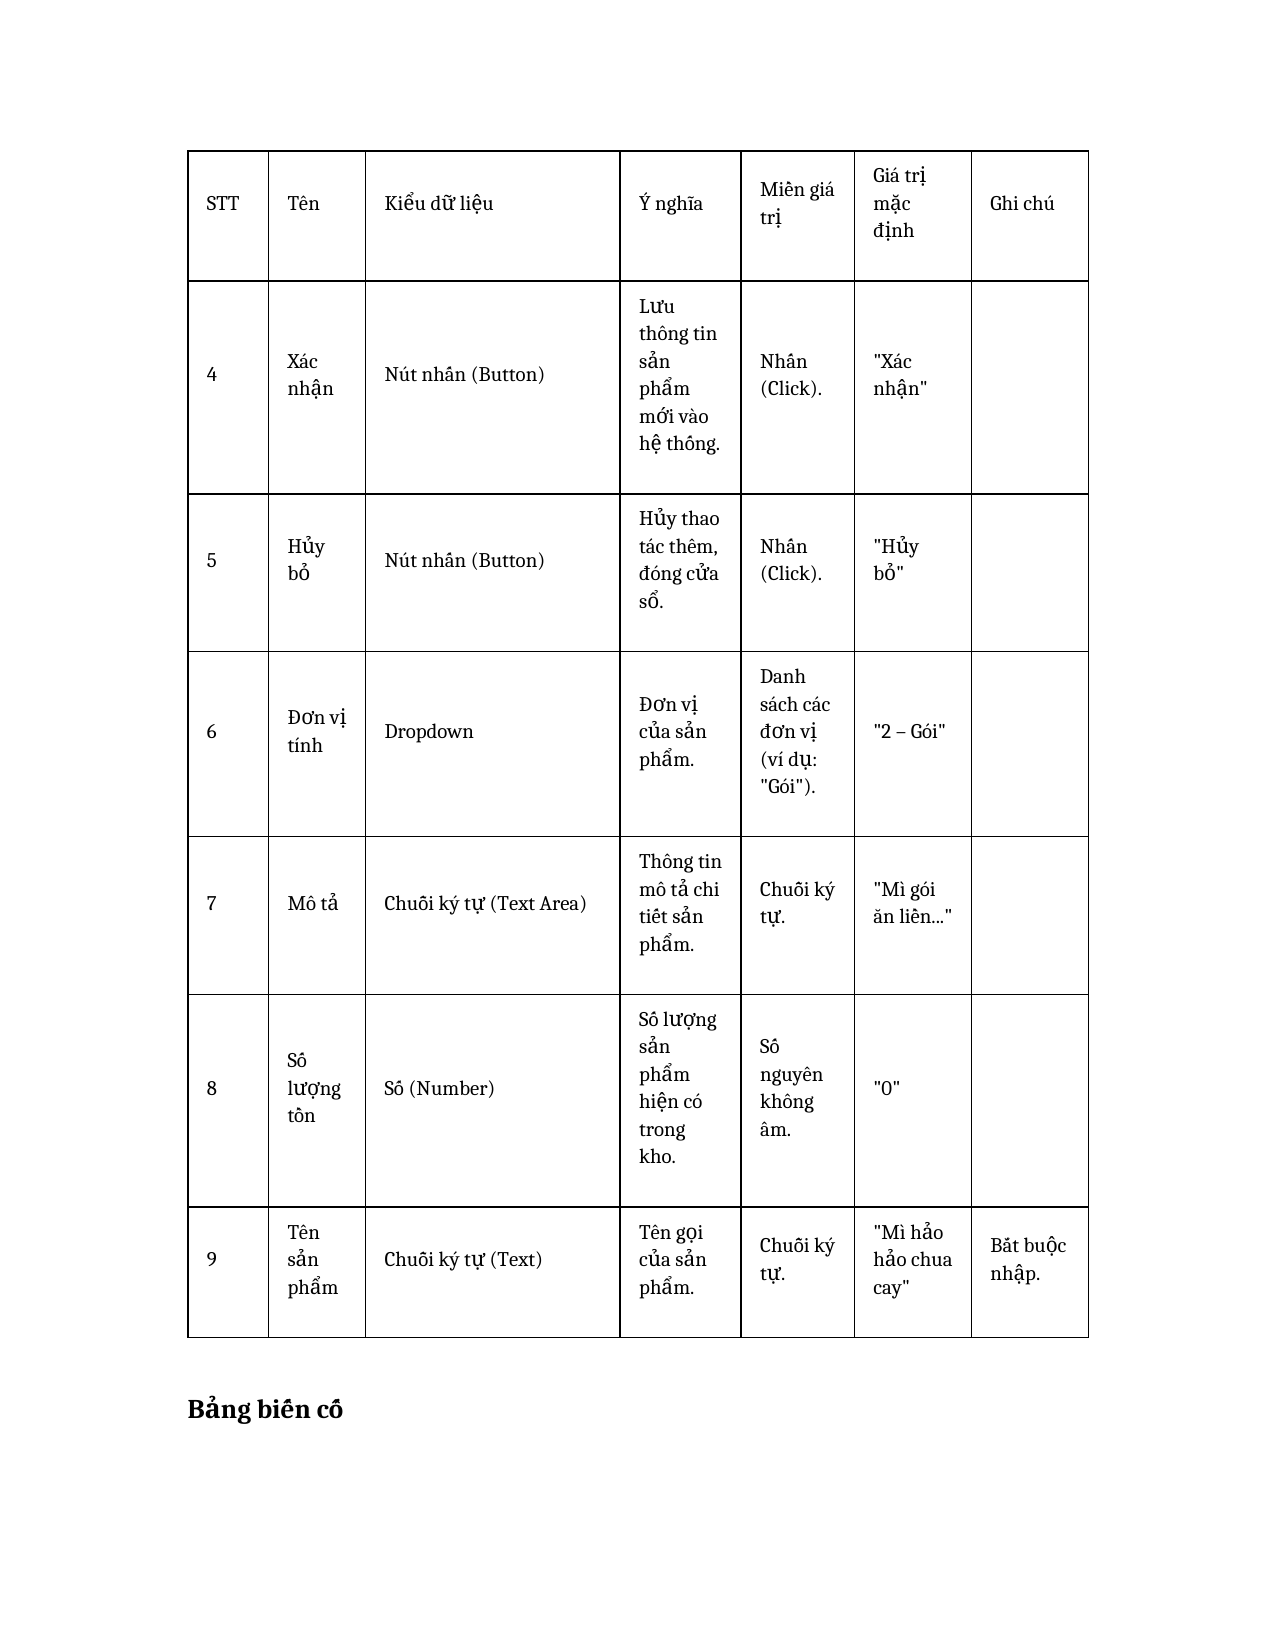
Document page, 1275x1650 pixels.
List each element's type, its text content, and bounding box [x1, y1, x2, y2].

table_cell "Hủy bỏ" [855, 495, 971, 651]
table_cell Chuỗi ký tự (Text) [366, 1208, 619, 1336]
table_cell Chuỗi ký tự (Text Area) [366, 837, 619, 993]
table_cell Xác nhận [269, 282, 365, 493]
table_cell 9 [189, 1208, 268, 1336]
table_cell 6 [189, 652, 268, 836]
table_cell [972, 995, 1088, 1206]
table_cell Mô tả [269, 837, 365, 993]
table_cell "2 – Gói" [855, 652, 971, 836]
table_cell "Mì hảo hảo chua cay" [855, 1208, 971, 1336]
table_cell Nhấn (Click). [742, 495, 854, 651]
table_cell Chuỗi ký tự. [742, 1208, 854, 1336]
table_header Ý nghĩa [621, 152, 740, 280]
table_cell Đơn vị của sản phẩm. [621, 652, 740, 836]
table_cell Chuỗi ký tự. [742, 837, 854, 993]
table_cell Danh sách các đơn vị (ví dụ: "Gói"). [742, 652, 854, 836]
table_header Giá trị mặc định [855, 152, 971, 280]
table_cell Dropdown [366, 652, 619, 836]
table_cell Lưu thông tin sản phẩm mới vào hệ thống. [621, 282, 740, 493]
table_cell [972, 495, 1088, 651]
table_cell 8 [189, 995, 268, 1206]
table_cell Số (Number) [366, 995, 619, 1206]
table_cell Nút nhấn (Button) [366, 282, 619, 493]
table_cell 4 [189, 282, 268, 493]
table_header Ghi chú [972, 152, 1088, 280]
table_cell [972, 652, 1088, 836]
table_cell "Mì gói ăn liền..." [855, 837, 971, 993]
table_cell Tên gọi của sản phẩm. [621, 1208, 740, 1336]
table_cell Đơn vị tính [269, 652, 365, 836]
table_header Miền giá trị [742, 152, 854, 280]
table_cell Hủy bỏ [269, 495, 365, 651]
table_cell Tên sản phẩm [269, 1208, 365, 1336]
table_header Kiểu dữ liệu [366, 152, 619, 280]
table_cell [972, 837, 1088, 993]
table_cell Số lượng sản phẩm hiện có trong kho. [621, 995, 740, 1206]
text Bảng biến cố [187, 1394, 1088, 1426]
table_header Tên [269, 152, 365, 280]
table_cell Hủy thao tác thêm, đóng cửa sổ. [621, 495, 740, 651]
table_cell Bắt buộc nhập. [972, 1208, 1088, 1336]
table_header STT [189, 152, 268, 280]
table_cell Nút nhấn (Button) [366, 495, 619, 651]
table_cell 5 [189, 495, 268, 651]
table_cell "Xác nhận" [855, 282, 971, 493]
table_cell Số lượng tồn [269, 995, 365, 1206]
table_cell Thông tin mô tả chi tiết sản phẩm. [621, 837, 740, 993]
table_cell Số nguyên không âm. [742, 995, 854, 1206]
table_cell [972, 282, 1088, 493]
table_cell 7 [189, 837, 268, 993]
table_cell Nhấn (Click). [742, 282, 854, 493]
table_cell "0" [855, 995, 971, 1206]
